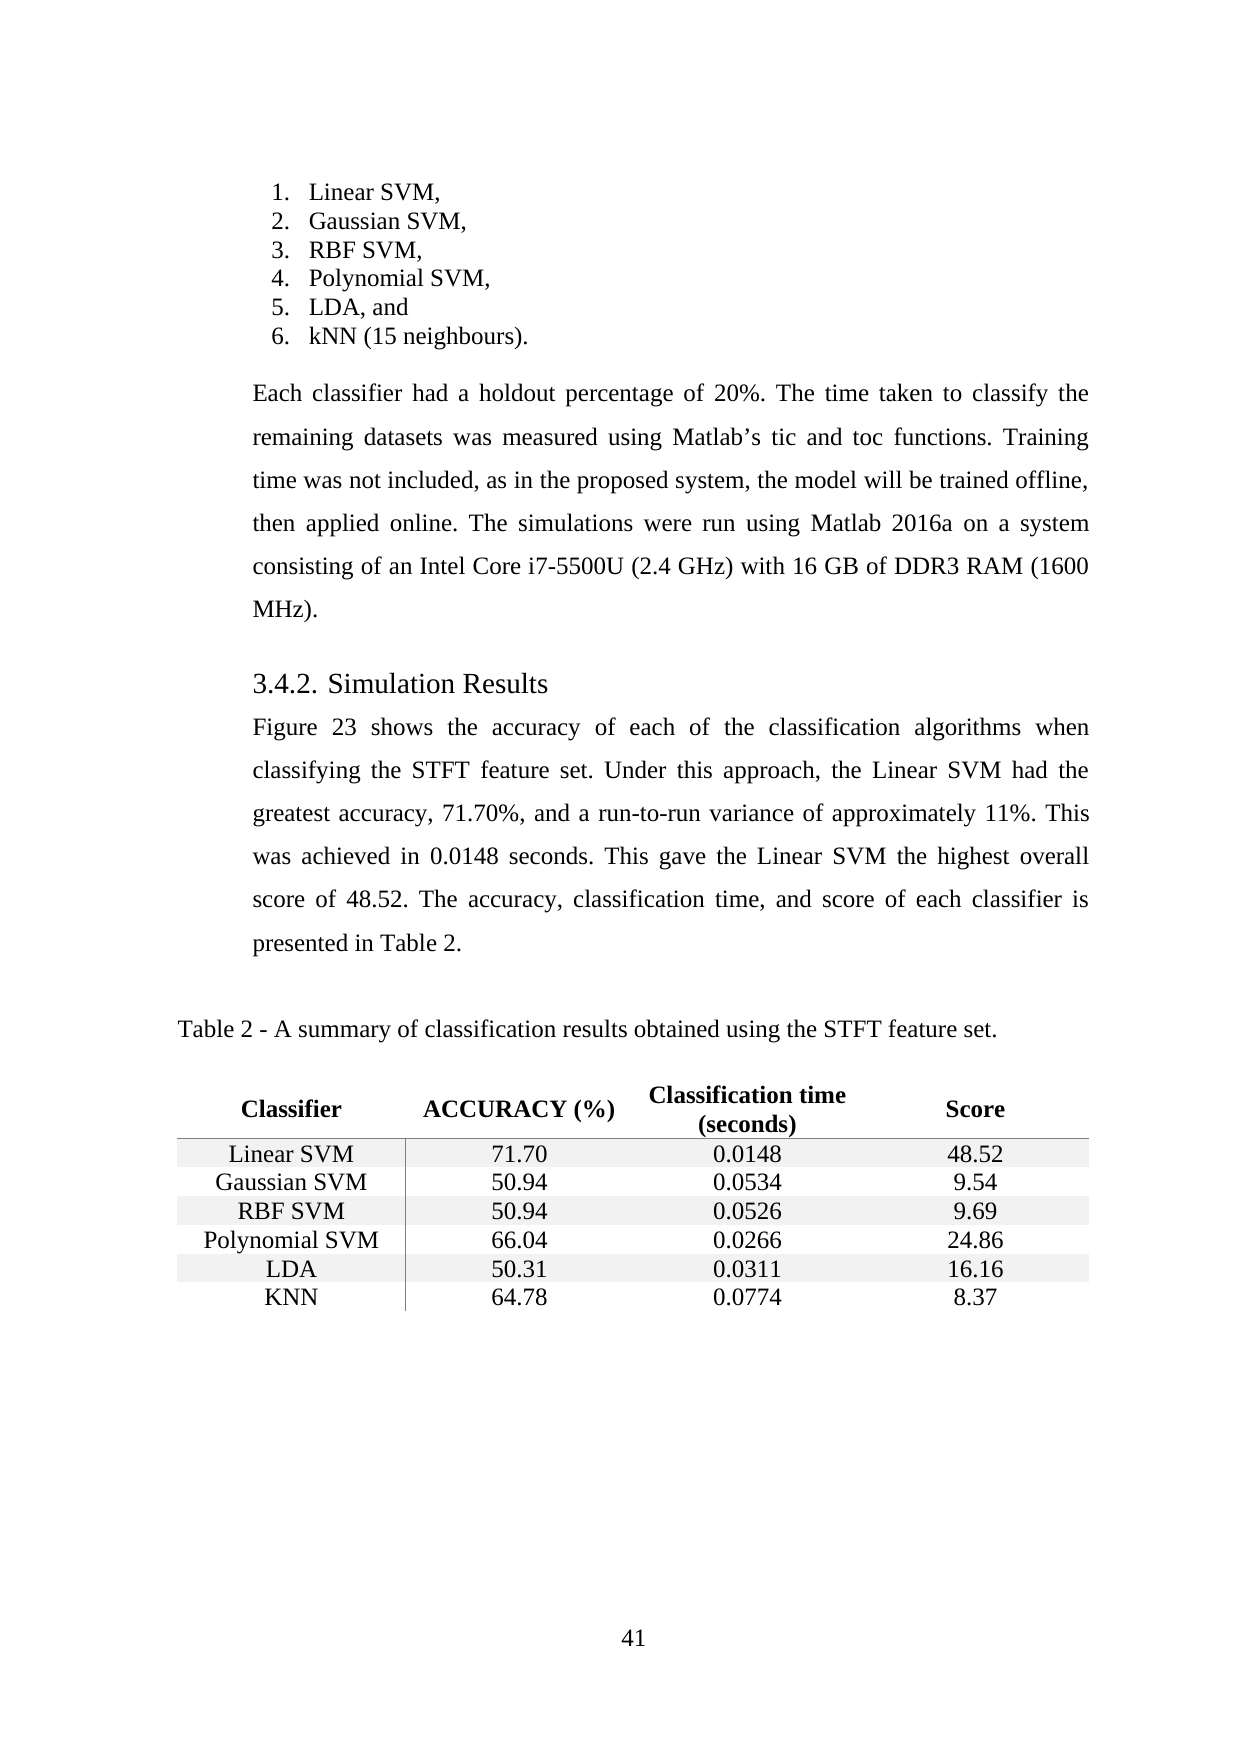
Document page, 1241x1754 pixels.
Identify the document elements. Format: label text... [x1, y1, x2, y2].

table_cell 24.86 [861, 1225, 1089, 1254]
table_cell 71.70 [406, 1139, 633, 1167]
table_cell LDA [177, 1254, 405, 1282]
subtitle Simulation Results [252, 666, 1090, 699]
text Each classifier had a holdout percentage of 20%. The time taken to classify the remaining datasets was measured using Matlab’s tic and toc functions. Training time was not included, as in the proposed system, the model will be trained offline, then applied online. The simulations were run using Matlab 2016a on a system consisting of an Intel Core i7-5500U (2.4 GHz) with 16 GB of DDR3 RAM (1600 MHz). [252, 378, 1090, 623]
table_cell kNN [177, 1283, 405, 1311]
table_cell 50.31 [406, 1254, 633, 1282]
table_cell 64.78 [406, 1283, 633, 1311]
table_cell 50.94 [406, 1196, 633, 1225]
table_cell Linear SVM [177, 1139, 405, 1167]
table_cell 0.0534 [633, 1168, 861, 1196]
list Polynomial SVM, [271, 263, 1090, 292]
table_cell Polynomial SVM [177, 1225, 405, 1254]
list kNN (15 neighbours). [271, 321, 1090, 350]
table_header Accuracy (%) [405, 1080, 633, 1138]
list Linear SVM, [271, 177, 1090, 206]
table_header Classifier [177, 1080, 405, 1138]
table_cell 8.37 [861, 1283, 1089, 1311]
table_cell 48.52 [861, 1139, 1089, 1167]
table_cell 0.0774 [633, 1283, 861, 1311]
table_header Classification time (seconds) [633, 1080, 861, 1138]
table_cell 0.0526 [633, 1196, 861, 1225]
table_cell 50.94 [406, 1168, 633, 1196]
list RBF SVM, [271, 235, 1090, 263]
table_cell 0.0266 [633, 1225, 861, 1254]
table_header Score [861, 1080, 1089, 1138]
list Gaussian SVM, [271, 206, 1090, 235]
table_cell Gaussian SVM [177, 1168, 405, 1196]
table_cell 9.54 [861, 1168, 1089, 1196]
list LDA, and [271, 292, 1090, 321]
table_cell RBF SVM [177, 1196, 405, 1225]
text Figure 23 shows the accuracy of each of the classification algorithms when classifying the STFT feature set. Under this approach, the Linear SVM had the greatest accuracy, 71.70%, and a run-to-run variance of approximately 11%. This was achieved in 0.0148 seconds. This gave the Linear SVM the highest overall score of 48.52. The accuracy, classification time, and score of each classifier is presented in Table 2. [252, 712, 1090, 956]
table_cell 16.16 [861, 1254, 1089, 1282]
table_cell 0.0311 [633, 1254, 861, 1282]
table_cell 66.04 [406, 1225, 633, 1254]
table_cell 9.69 [861, 1196, 1089, 1225]
table_cell 0.0148 [633, 1139, 861, 1167]
